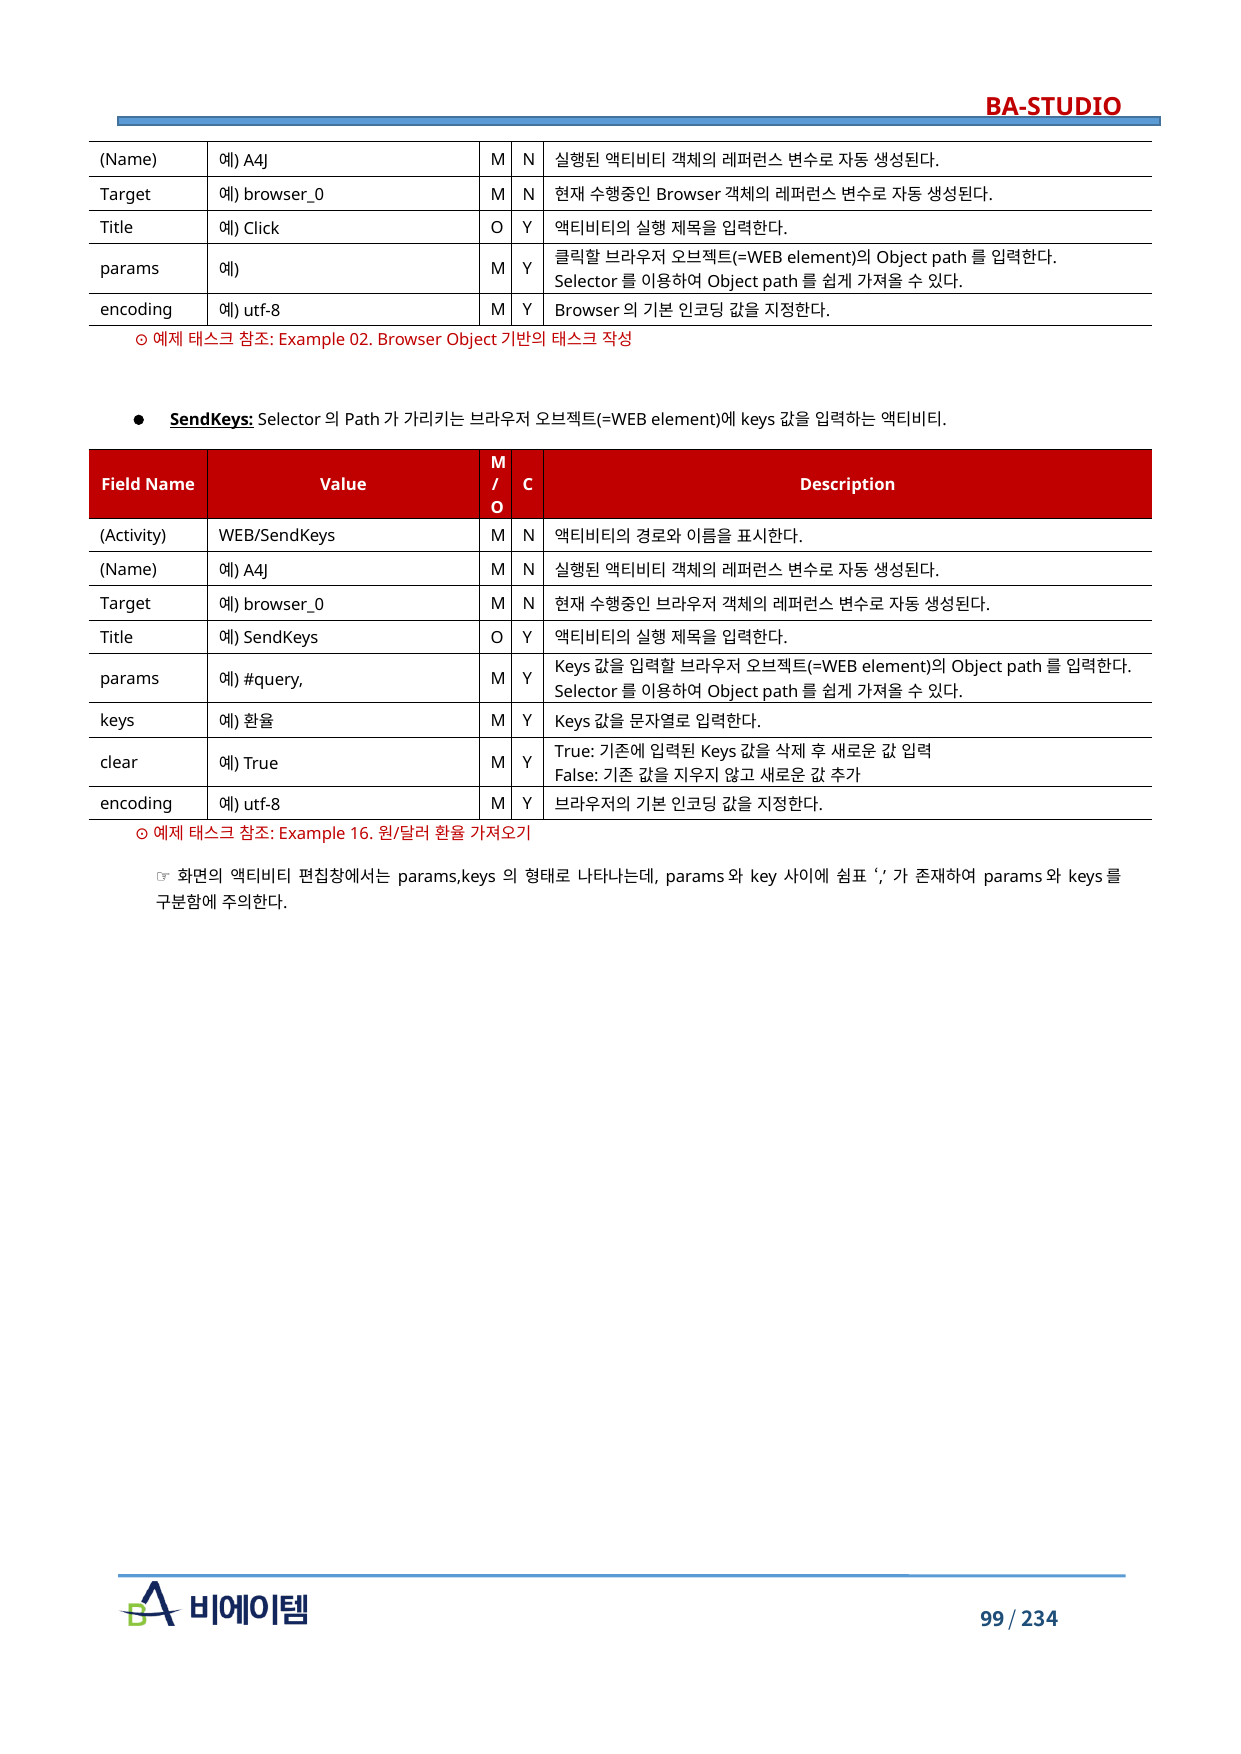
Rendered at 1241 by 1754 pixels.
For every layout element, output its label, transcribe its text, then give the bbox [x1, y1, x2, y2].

table_cell Y [512, 211, 543, 243]
table_cell 예) SendKeys [208, 621, 479, 652]
table_cell N [512, 552, 543, 585]
table_cell encoding [89, 787, 207, 819]
table_cell (Name) [89, 142, 207, 176]
picture [118, 1581, 308, 1626]
table_cell Y [512, 787, 543, 819]
table_cell M [480, 738, 511, 786]
table_cell 예) utf-8 [208, 787, 479, 819]
table_header Value [208, 450, 479, 518]
table_cell clear [89, 738, 207, 786]
table_cell Y [512, 294, 543, 325]
table_cell 액티비티의 실행 제목을 입력한다. [544, 211, 1152, 243]
table_cell M [480, 654, 511, 702]
table_cell 현재 수행중인 Browser객체의 레퍼런스 변수로 자동 생성된다. [544, 177, 1152, 210]
table_cell M [480, 787, 511, 819]
table_cell M [480, 294, 511, 325]
table_cell Browser의 기본 인코딩 값을 지정한다. [544, 294, 1152, 325]
table_cell WEB/SendKeys [208, 519, 479, 551]
table_cell N [512, 177, 543, 210]
table_cell 예) utf-8 [208, 294, 479, 325]
table_cell params [89, 654, 207, 702]
table_cell Y [512, 621, 543, 652]
table_cell M [480, 519, 511, 551]
text ☞ 화면의 액티비티 편칩창에서는 params,keys 의 형태로 나타나는데, params와 key 사이에 쉼표 ‘,’ 가 존재하여 params와 keys를 구분함에 주의한다. [156, 863, 1122, 913]
table_cell 예) A4J [208, 552, 479, 585]
table_cell Y [512, 654, 543, 702]
table_header Field Name [89, 450, 207, 518]
table_cell M [480, 177, 511, 210]
list SendKeys: Selector의 Path가 가리키는 브라우저 오브젝트(=WEB element)에 keys 값을 입력하는 액티비티. [132, 406, 1122, 431]
table_cell Target [89, 177, 207, 210]
table_cell True: 기존에 입력된 Keys값을 삭제 후 새로운 값 입력 False: 기존 값을 지우지 않고 새로운 값 추가 [544, 738, 1152, 786]
table_cell N [512, 586, 543, 620]
table_cell Title [89, 211, 207, 243]
table_cell encoding [89, 294, 207, 325]
table_cell 예) browser_0 [208, 586, 479, 620]
table_cell 예) Click [208, 211, 479, 243]
table_cell 예) browser_0 [208, 177, 479, 210]
text ⊙ 예제 태스크 참조: Example 16. 원/달러 환율 가져오기 [135, 820, 1122, 844]
table_cell Keys값을 입력할 브라우저 오브젝트(=WEB element)의 Object path를 입력한다. Selector를 이용하여 Object path를 쉽게 가져올 수 있다. [544, 654, 1152, 702]
table_cell Title [89, 621, 207, 652]
table_cell M [480, 703, 511, 737]
table_cell 예) A4J [208, 142, 479, 176]
table_cell Target [89, 586, 207, 620]
table_header M/O [480, 450, 511, 518]
table_header C [512, 450, 543, 518]
table_cell (Name) [89, 552, 207, 585]
table_cell keys [89, 703, 207, 737]
table_cell M [480, 244, 511, 292]
table_cell 현재 수행중인 브라우저 객체의 레퍼런스 변수로 자동 생성된다. [544, 586, 1152, 620]
table_cell 예) #query, [208, 654, 479, 702]
text ⊙ 예제 태스크 참조: Example 02. Browser Object기반의 태스크 작성 [134, 326, 1122, 350]
table_cell 예) [208, 244, 479, 292]
table_cell M [480, 552, 511, 585]
table_cell 실행된 액티비티 객체의 레퍼런스 변수로 자동 생성된다. [544, 142, 1152, 176]
table_header Description [544, 450, 1152, 518]
table_cell 액티비티의 경로와 이름을 표시한다. [544, 519, 1152, 551]
table_cell 예) 환율 [208, 703, 479, 737]
table_cell params [89, 244, 207, 292]
table_cell M [480, 142, 511, 176]
table_cell (Activity) [89, 519, 207, 551]
table_cell Y [512, 703, 543, 737]
table_cell O [480, 621, 511, 652]
table_cell N [512, 142, 543, 176]
table_cell 예) True [208, 738, 479, 786]
table_cell Keys값을 문자열로 입력한다. [544, 703, 1152, 737]
table_cell N [512, 519, 543, 551]
table_cell M [480, 586, 511, 620]
table_cell 클릭할 브라우저 오브젝트(=WEB element)의 Object path를 입력한다. Selector를 이용하여 Object path를 쉽게 가져올 수 있다. [544, 244, 1152, 292]
table_cell Y [512, 738, 543, 786]
table_cell O [480, 211, 511, 243]
table_cell 브라우저의 기본 인코딩 값을 지정한다. [544, 787, 1152, 819]
table_cell 액티비티의 실행 제목을 입력한다. [544, 621, 1152, 652]
table_cell 실행된 액티비티 객체의 레퍼런스 변수로 자동 생성된다. [544, 552, 1152, 585]
table_cell Y [512, 244, 543, 292]
